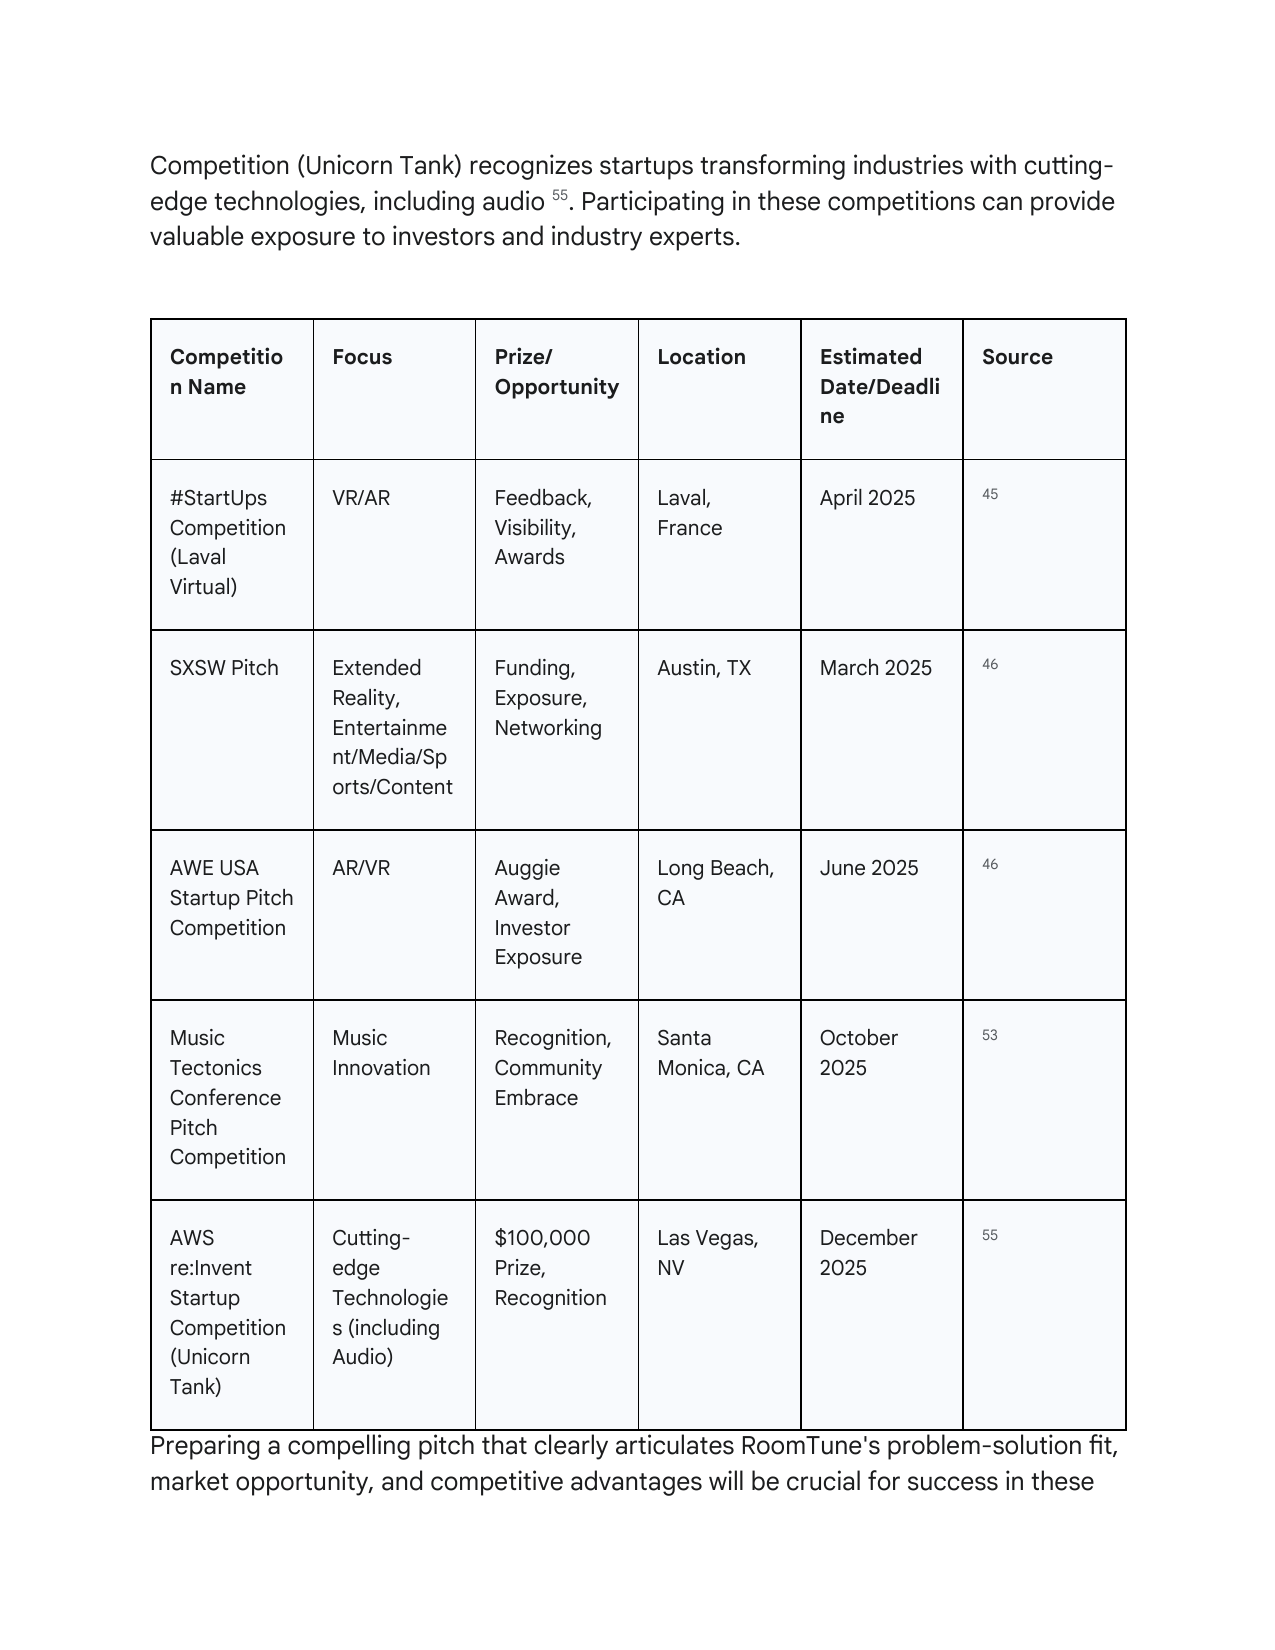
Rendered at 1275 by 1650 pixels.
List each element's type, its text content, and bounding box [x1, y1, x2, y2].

table_cell 55 [964, 1201, 1125, 1429]
table_header Estimated Date/Deadline [802, 320, 962, 458]
table_cell Cutting-edge Technologies (including Audio) [314, 1201, 475, 1429]
table_header Competition Name [152, 320, 313, 458]
table_cell March 2025 [802, 631, 962, 829]
table_cell Las Vegas, NV [639, 1201, 800, 1429]
table_cell December 2025 [802, 1201, 962, 1429]
table_cell Santa Monica, CA [639, 1001, 800, 1199]
table_header Prize/Opportunity [476, 320, 638, 458]
table_cell October 2025 [802, 1001, 962, 1199]
table_cell 46 [964, 631, 1125, 829]
table_cell Feedback, Visibility, Awards [476, 460, 638, 629]
table_cell April 2025 [802, 460, 962, 629]
table_cell $100,000 Prize, Recognition [476, 1201, 638, 1429]
table_cell AWS re:Invent Startup Competition (Unicorn Tank) [152, 1201, 313, 1429]
table_cell SXSW Pitch [152, 631, 313, 829]
table_cell Music Innovation [314, 1001, 475, 1199]
table_cell Music Tectonics Conference Pitch Competition [152, 1001, 313, 1199]
table_cell VR/AR [314, 460, 475, 629]
table_cell Recognition, Community Embrace [476, 1001, 638, 1199]
table_cell AR/VR [314, 831, 475, 999]
table_cell Funding, Exposure, Networking [476, 631, 638, 829]
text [150, 1431, 1125, 1497]
table_cell #StartUps Competition (Laval Virtual) [152, 460, 313, 629]
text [150, 150, 1125, 253]
table_cell Extended Reality, Entertainment/Media/Sports/Content [314, 631, 475, 829]
table_cell Laval, France [639, 460, 800, 629]
table_header Focus [314, 320, 475, 458]
table_cell Long Beach, CA [639, 831, 800, 999]
table_cell Austin, TX [639, 631, 800, 829]
table_cell June 2025 [802, 831, 962, 999]
table_cell AWE USA Startup Pitch Competition [152, 831, 313, 999]
table_cell 45 [964, 460, 1125, 629]
table_header Source [964, 320, 1125, 458]
table_cell Auggie Award, Investor Exposure [476, 831, 638, 999]
table_cell 46 [964, 831, 1125, 999]
table_cell 53 [964, 1001, 1125, 1199]
table_header Location [639, 320, 800, 458]
